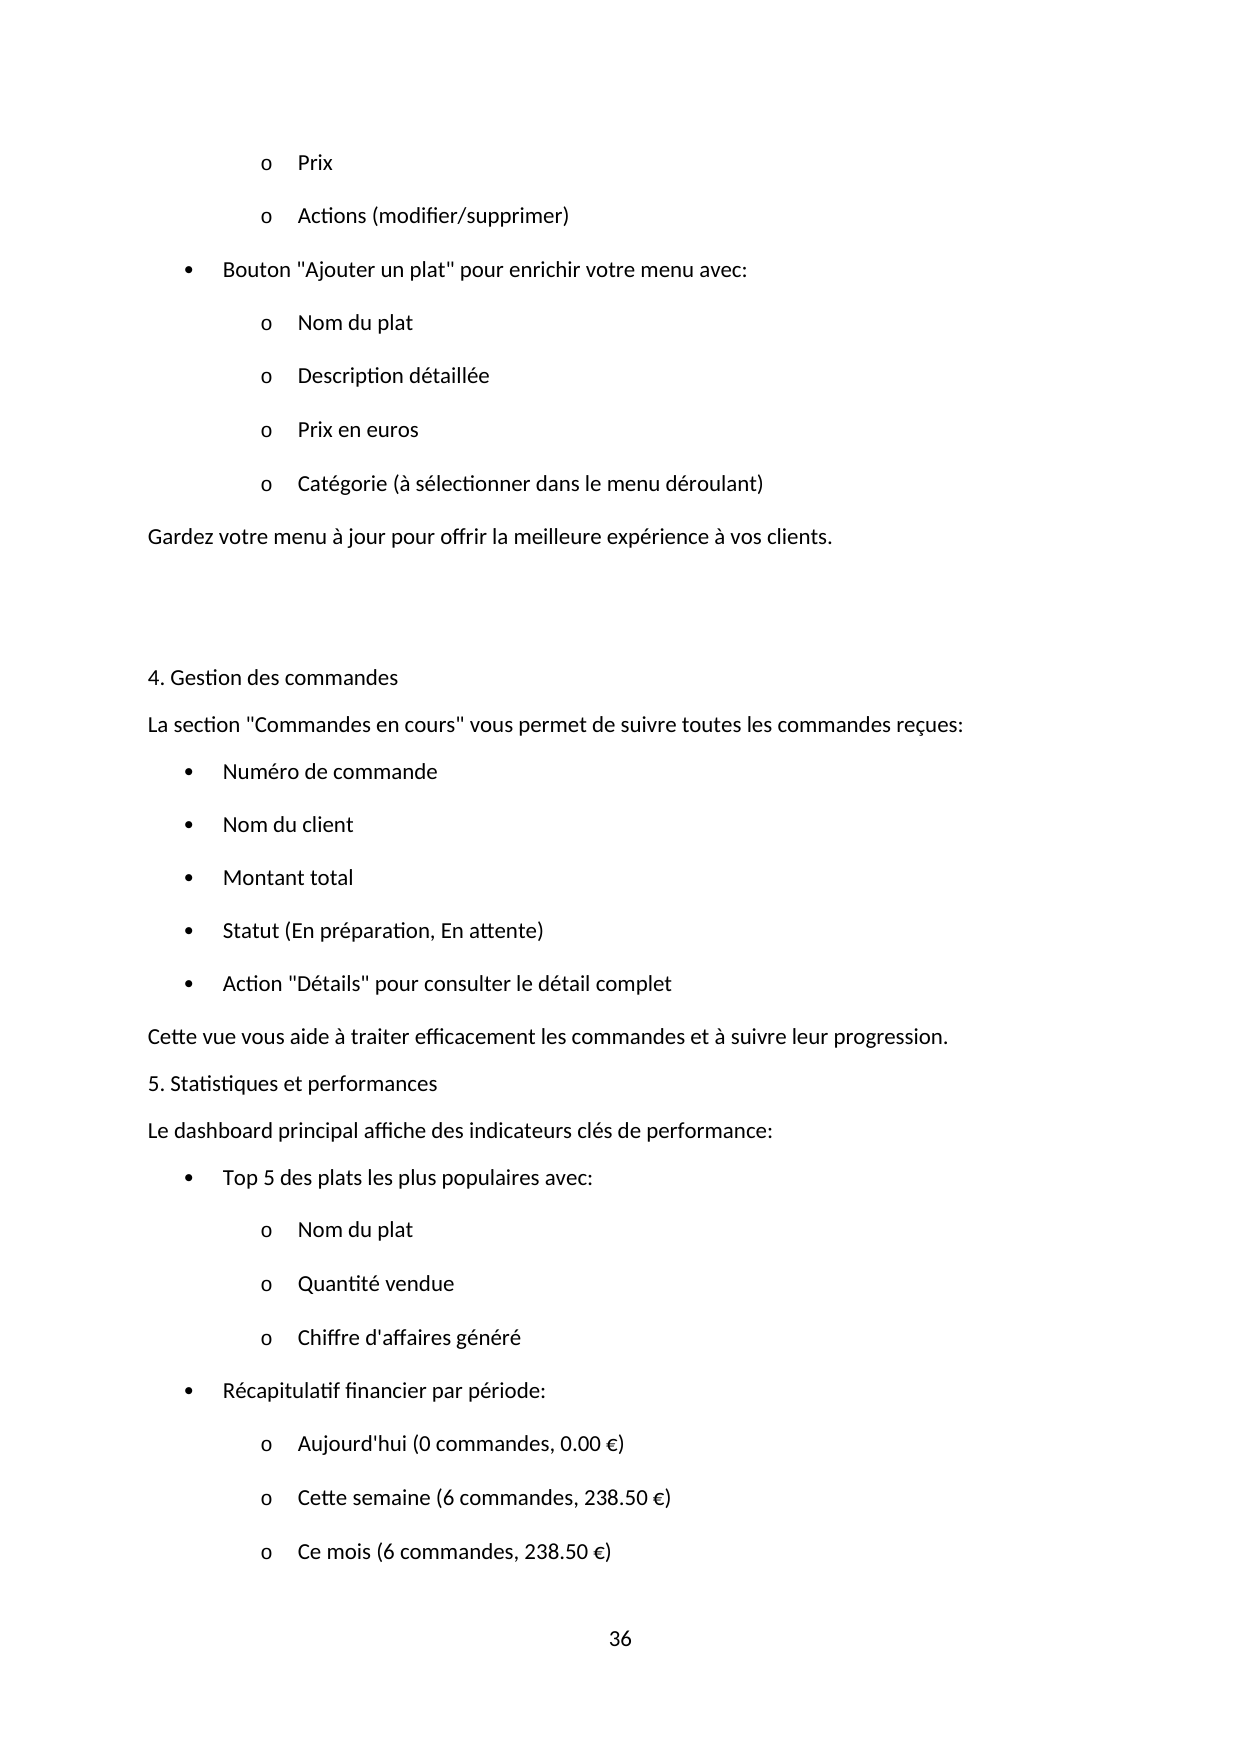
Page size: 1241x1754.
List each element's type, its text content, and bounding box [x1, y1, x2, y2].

list Description détaillée [260, 362, 1093, 390]
list Numéro de commande [185, 757, 1093, 785]
text Gardez votre menu à jour pour offrir la meilleure expérience à vos clients. [148, 522, 1093, 551]
list Prix en euros [260, 415, 1093, 444]
list Nom du plat [260, 308, 1093, 336]
list Ce mois (6 commandes, 238.50 €) [260, 1537, 1093, 1565]
text Cette vue vous aide à traiter efficacement les commandes et à suivre leur progression. [148, 1022, 1093, 1050]
list Bouton "Ajouter un plat" pour enrichir votre menu avec: [185, 255, 1093, 283]
list Top 5 des plats les plus populaires avec: [185, 1163, 1093, 1191]
list Statut (En préparation, En attente) [185, 916, 1093, 944]
text 4. Gestion des commandes [148, 663, 1093, 691]
list Montant total [185, 863, 1093, 891]
list Aujourd'hui (0 commandes, 0.00 €) [260, 1429, 1093, 1458]
list Cette semaine (6 commandes, 238.50 €) [260, 1483, 1093, 1512]
list Action "Détails" pour consulter le détail complet [185, 969, 1093, 997]
list Nom du client [185, 810, 1093, 838]
list Récapitulatif financier par période: [185, 1377, 1093, 1404]
text Le dashboard principal affiche des indicateurs clés de performance: [148, 1116, 1093, 1144]
list Nom du plat [260, 1216, 1093, 1244]
list Catégorie (à sélectionner dans le menu déroulant) [260, 469, 1093, 497]
list Chiffre d'affaires généré [260, 1323, 1093, 1351]
text La section "Commandes en cours" vous permet de suivre toutes les commandes reçues: [148, 710, 1093, 738]
text 5. Statistiques et performances [148, 1069, 1093, 1097]
list Actions (modifier/supprimer) [260, 201, 1093, 230]
list Prix [260, 148, 1093, 176]
list Quantité vendue [260, 1269, 1093, 1298]
